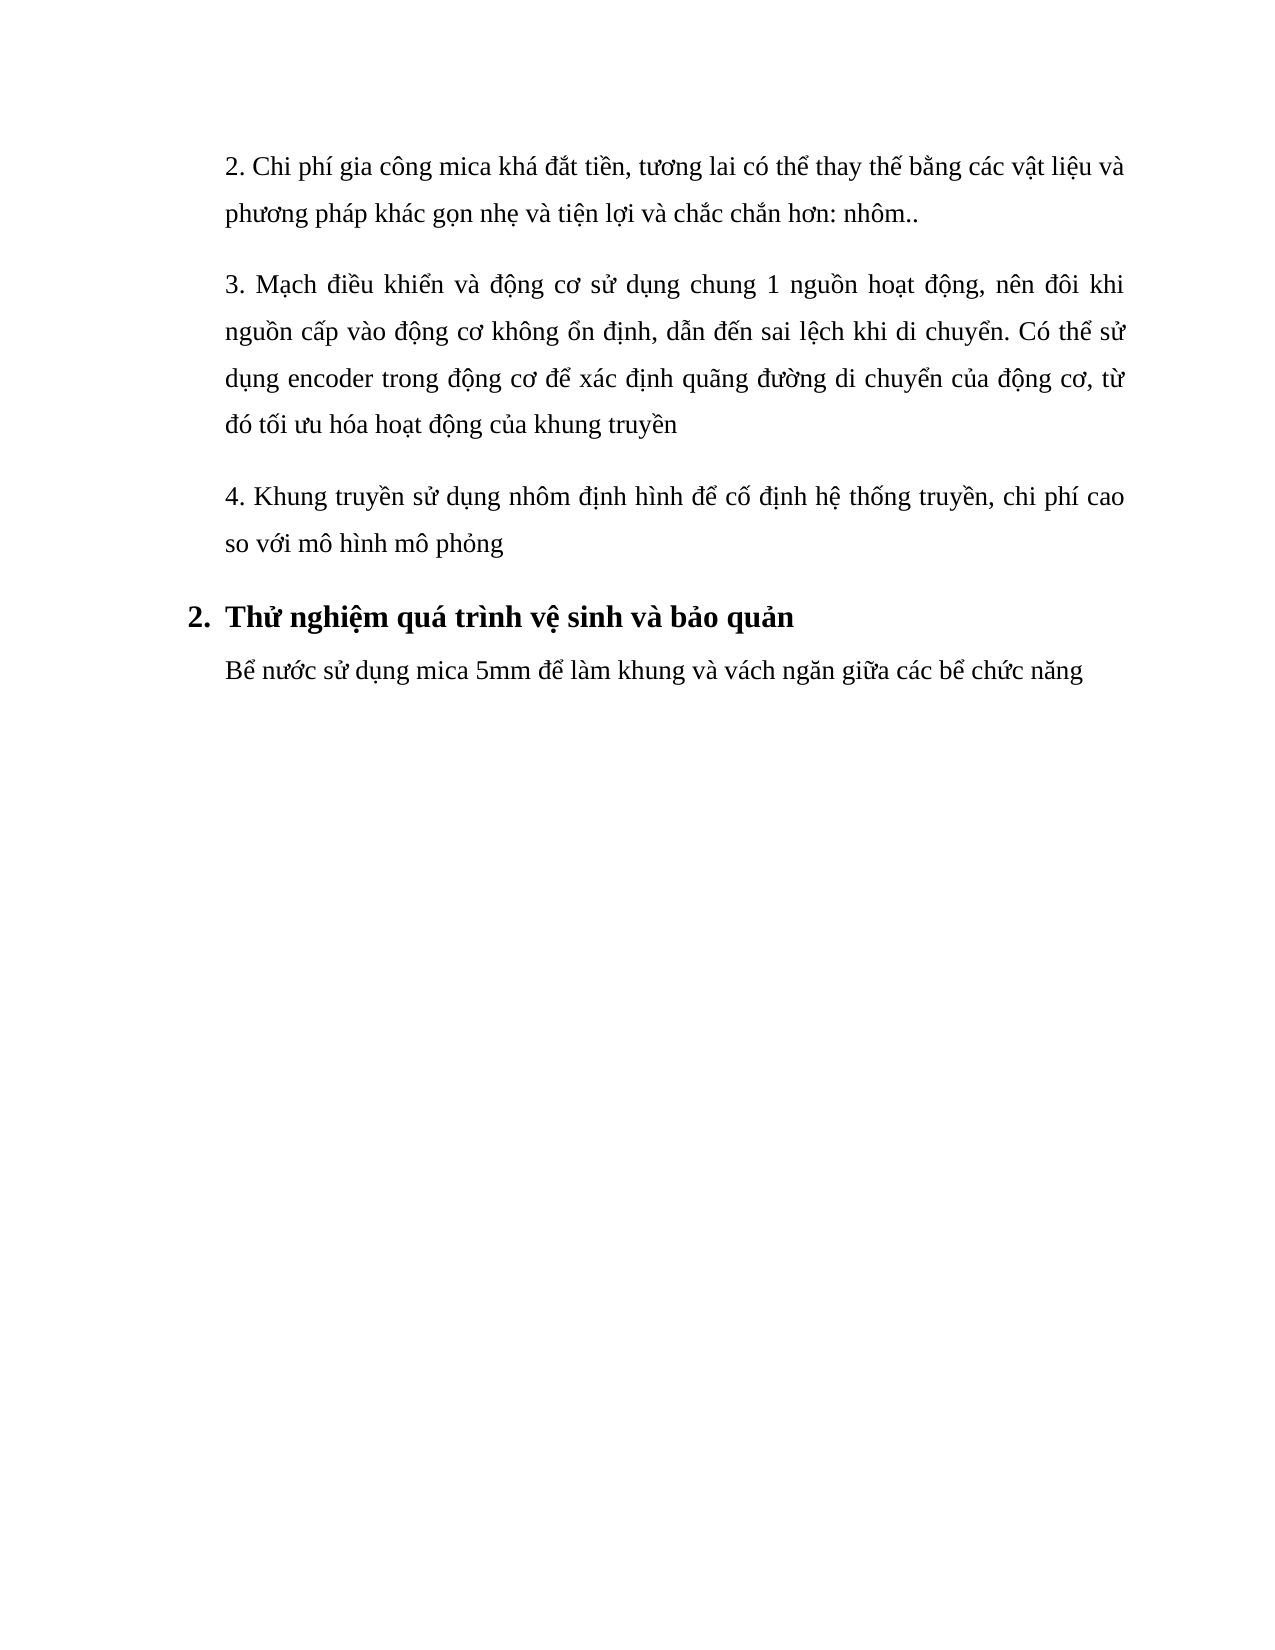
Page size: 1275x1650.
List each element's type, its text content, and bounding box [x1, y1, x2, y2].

text Bể nước sử dụng mica 5mm để làm khung và vách ngăn giữa các bể chức năng [225, 654, 1125, 685]
text 4. Khung truyền sử dụng nhôm định hình để cố định hệ thống truyền, chi phí cao so với mô hình mô phỏng [225, 480, 1125, 558]
text 2. Chi phí gia công mica khá đắt tiền, tương lai có thể thay thế bằng các vật liệu và phương pháp khác gọn nhẹ và tiện lợi và chắc chắn hơn: nhôm.. [225, 150, 1125, 228]
list Thử nghiệm quá trình vệ sinh và bảo quản [187, 598, 1125, 634]
text 3. Mạch điều khiển và động cơ sử dụng chung 1 nguồn hoạt động, nên đôi khi nguồn cấp vào động cơ không ổn định, dẫn đến sai lệch khi di chuyển. Có thể sử dụng encoder trong động cơ để xác định quãng đường di chuyển của động cơ, từ đó tối ưu hóa hoạt động của khung truyền [225, 268, 1125, 439]
